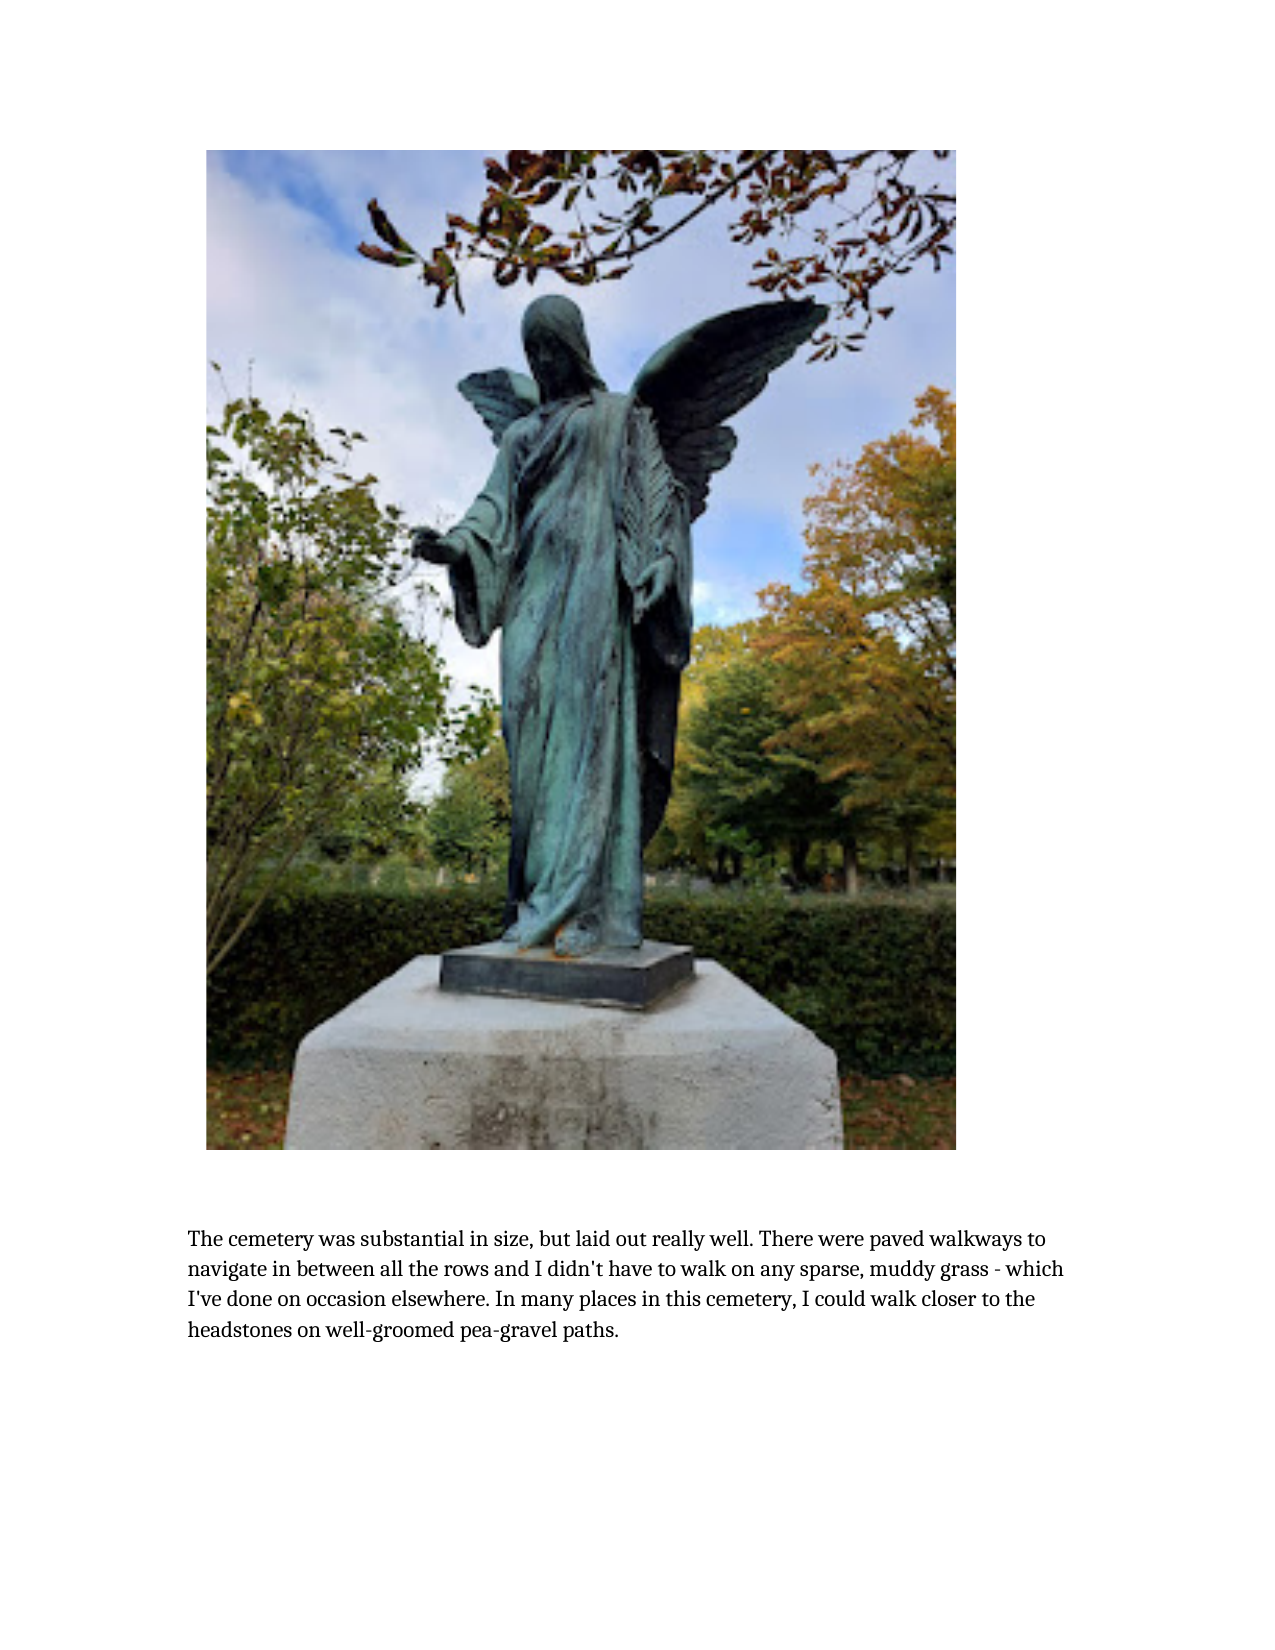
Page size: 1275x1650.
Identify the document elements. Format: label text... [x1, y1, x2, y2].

picture [206, 150, 957, 1150]
text The cemetery was substantial in size, but laid out really well. There were paved walkways to navigate in between all the rows and I didn't have to walk on any sparse, muddy grass - which I've done on occasion elsewhere. In many places in this cemetery, I could walk closer to the headstones on well-groomed pea-gravel paths. [187, 1226, 1087, 1343]
